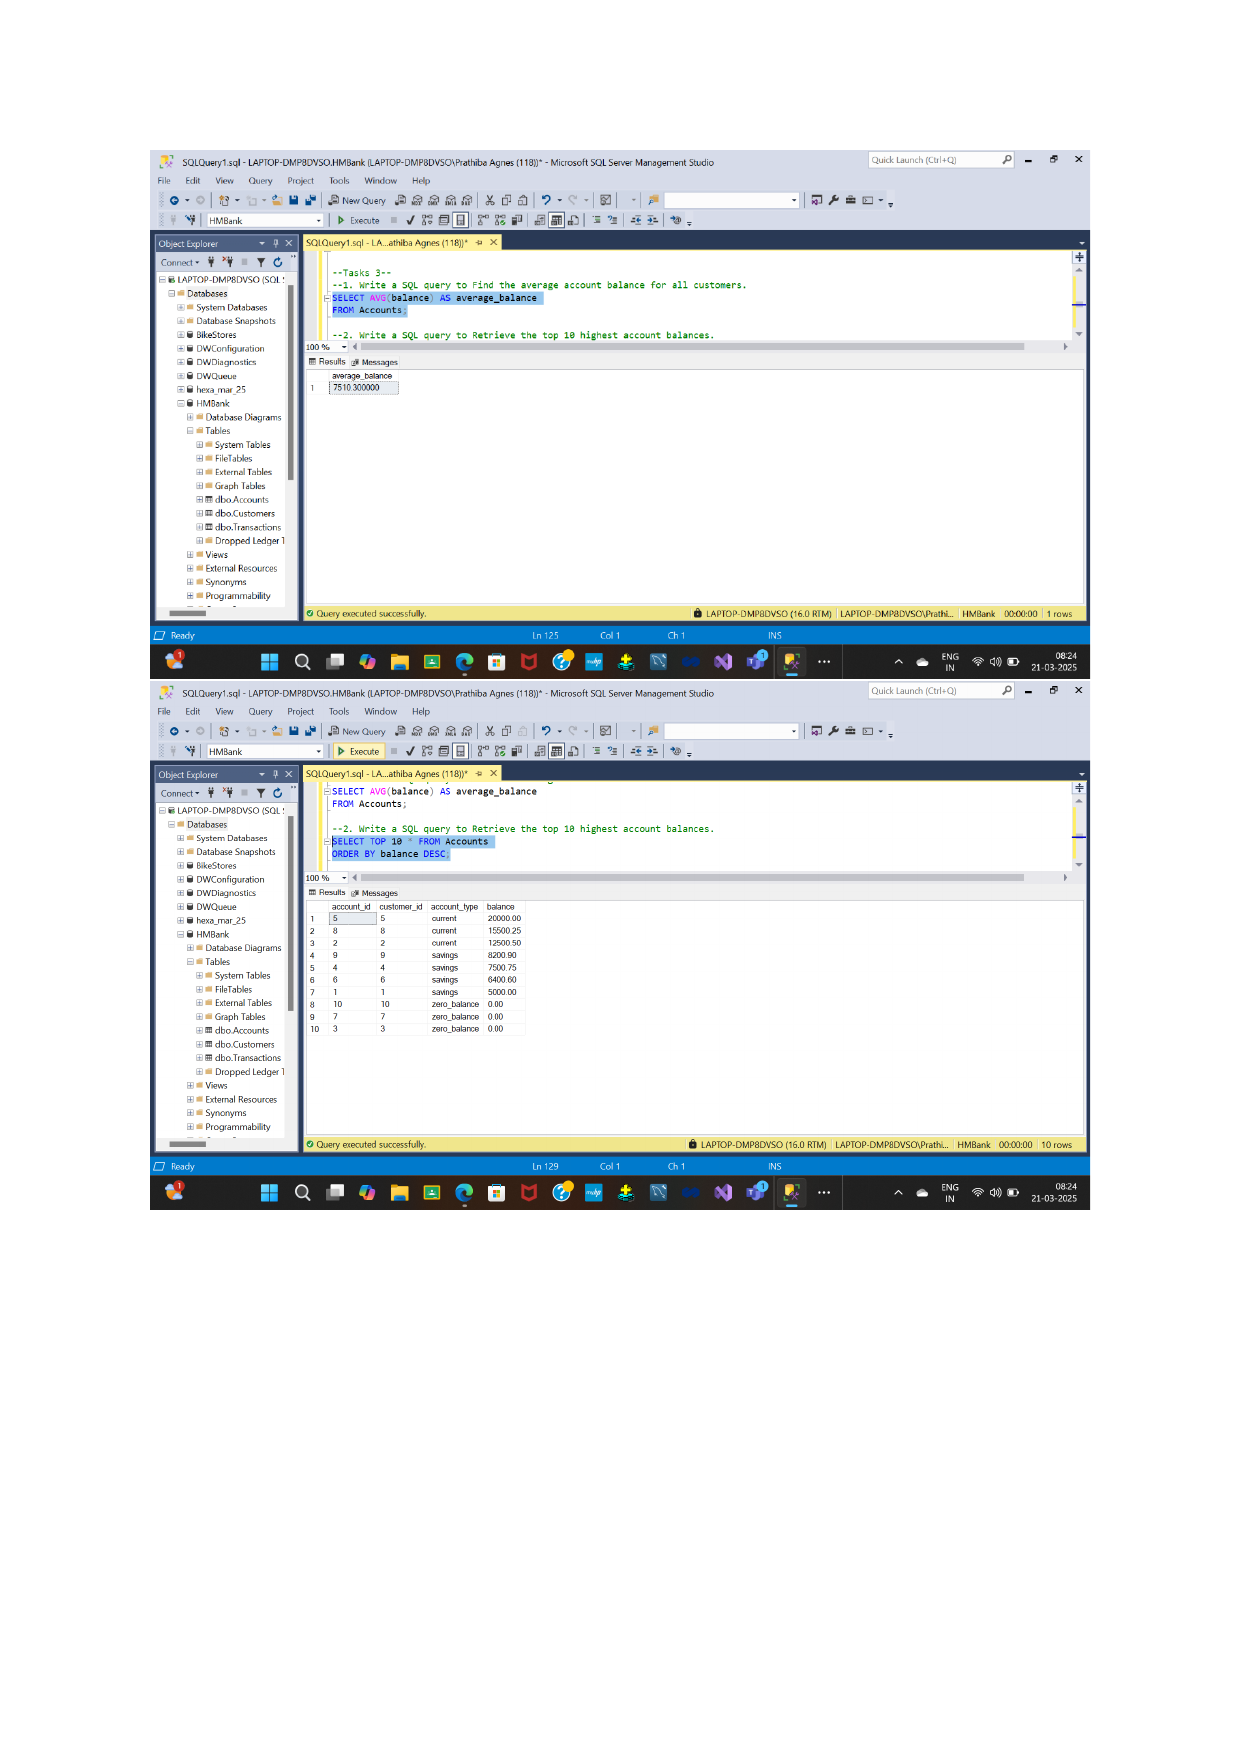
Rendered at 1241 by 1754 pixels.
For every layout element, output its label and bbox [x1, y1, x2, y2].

picture [150, 150, 1091, 679]
picture [150, 681, 1091, 1210]
